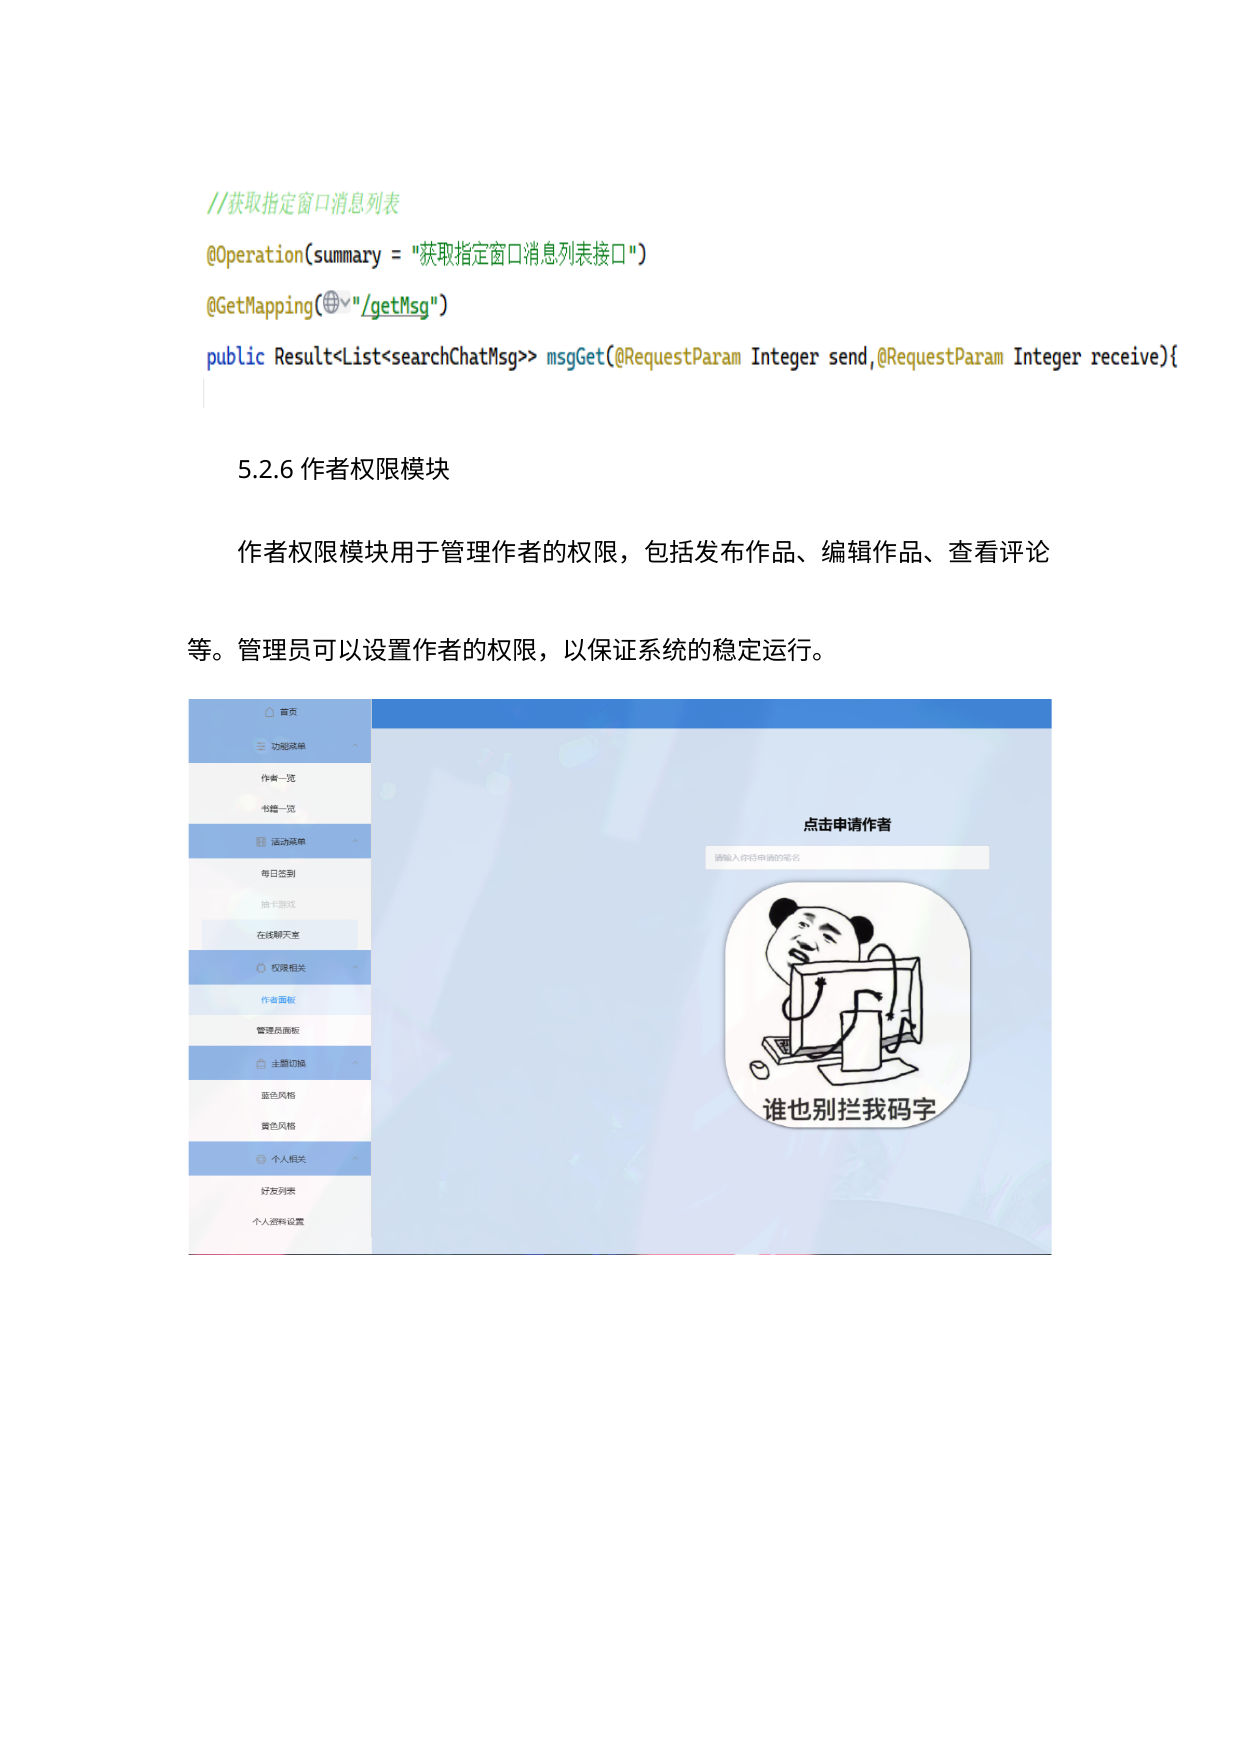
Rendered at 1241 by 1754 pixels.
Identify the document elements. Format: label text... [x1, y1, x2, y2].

picture [188, 699, 1052, 1255]
picture [187, 162, 1214, 408]
text 5.2.6 作者权限模块 [237, 435, 1053, 500]
text 作者权限模块用于管理作者的权限，包括发布作品、编辑作品、查看评论等。管理员可以设置作者的权限，以保证系统的稳定运行。 [187, 518, 1053, 681]
